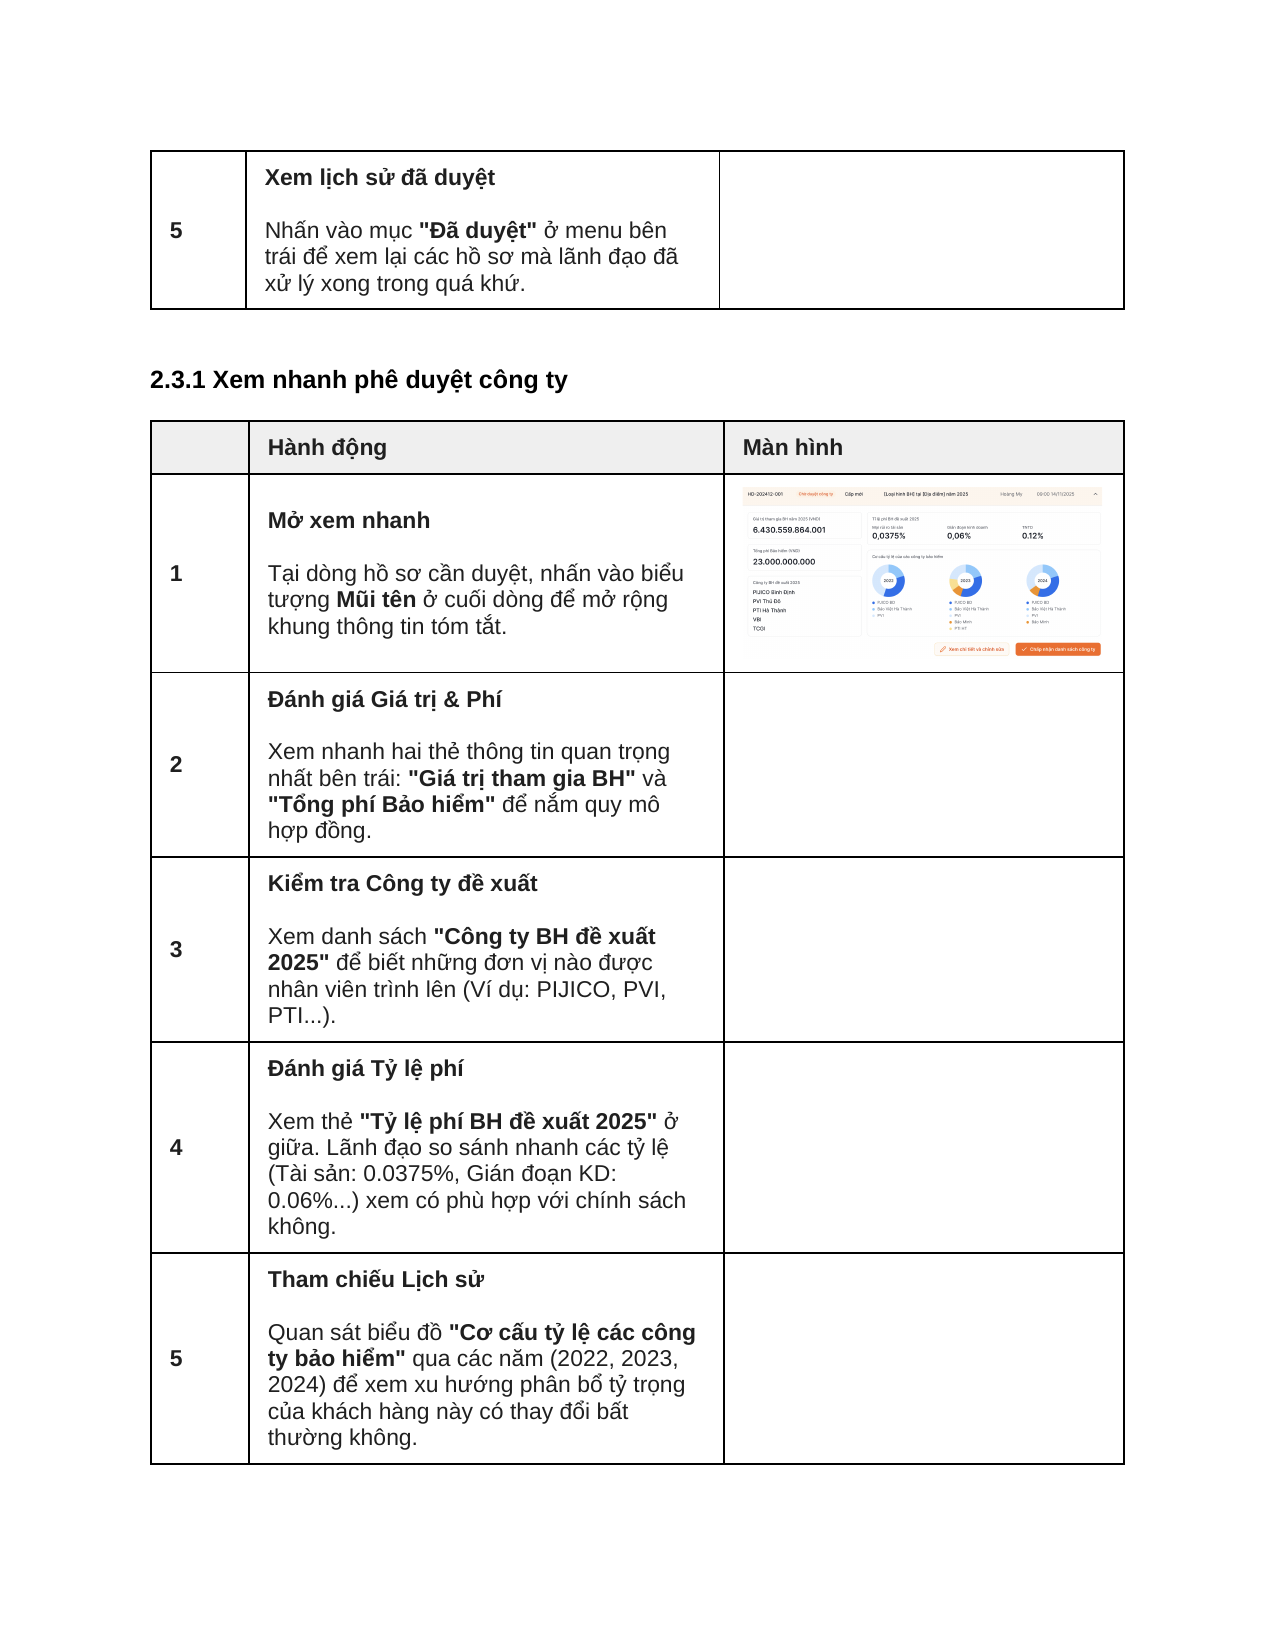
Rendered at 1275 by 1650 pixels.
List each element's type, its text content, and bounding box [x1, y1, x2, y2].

table_cell 5 [152, 152, 245, 308]
table_cell Tham chiếu Lịch sử Quan sát biểu đồ "Cơ cấu tỷ lệ các công ty bảo hiểm" qua các năm (2022, 2023, 2024) để xem xu hướng phân bổ tỷ trọng của khách hàng này có thay đổi bất thường không. [250, 1254, 723, 1463]
table_cell Xem lịch sử đã duyệt Nhấn vào mục "Đã duyệt" ở menu bên trái để xem lại các hồ sơ mà lãnh đạo đã xử lý xong trong quá khứ. [247, 152, 719, 308]
table_cell 3 [152, 858, 248, 1041]
table_cell [725, 1254, 1123, 1463]
subtitle 2.3.1 Xem nhanh phê duyệt công ty [150, 365, 1125, 394]
table_cell 5 [152, 1254, 248, 1463]
table_cell 1 [152, 475, 248, 672]
table_cell Kiểm tra Công ty đề xuất Xem danh sách "Công ty BH đề xuất 2025" để biết những đơn vị nào được nhân viên trình lên (Ví dụ: PIJICO, PVI, PTI...). [250, 858, 723, 1041]
table_header Màn hình [725, 422, 1123, 473]
table_cell [725, 1043, 1123, 1252]
table_cell [725, 673, 1123, 856]
table_cell [720, 152, 1123, 308]
table_cell 2 [152, 673, 248, 856]
table_cell Đánh giá Giá trị & Phí Xem nhanh hai thẻ thông tin quan trọng nhất bên trái: "Giá trị tham gia BH" và "Tổng phí Bảo hiểm" để nắm quy mô hợp đồng. [250, 673, 723, 856]
table_cell [725, 475, 1123, 672]
table_cell Đánh giá Tỷ lệ phí Xem thẻ "Tỷ lệ phí BH đề xuất 2025" ở giữa. Lãnh đạo so sánh nhanh các tỷ lệ (Tài sản: 0.0375%, Gián đoạn KD: 0.06%...) xem có phù hợp với chính sách không. [250, 1043, 723, 1252]
table_cell 4 [152, 1043, 248, 1252]
picture [742, 487, 1103, 659]
table_header [152, 422, 248, 473]
table_header Hành động [250, 422, 723, 473]
table_cell [725, 858, 1123, 1041]
table_cell Mở xem nhanh Tại dòng hồ sơ cần duyệt, nhấn vào biểu tượng Mũi tên ở cuối dòng để mở rộng khung thông tin tóm tắt. [250, 475, 723, 672]
